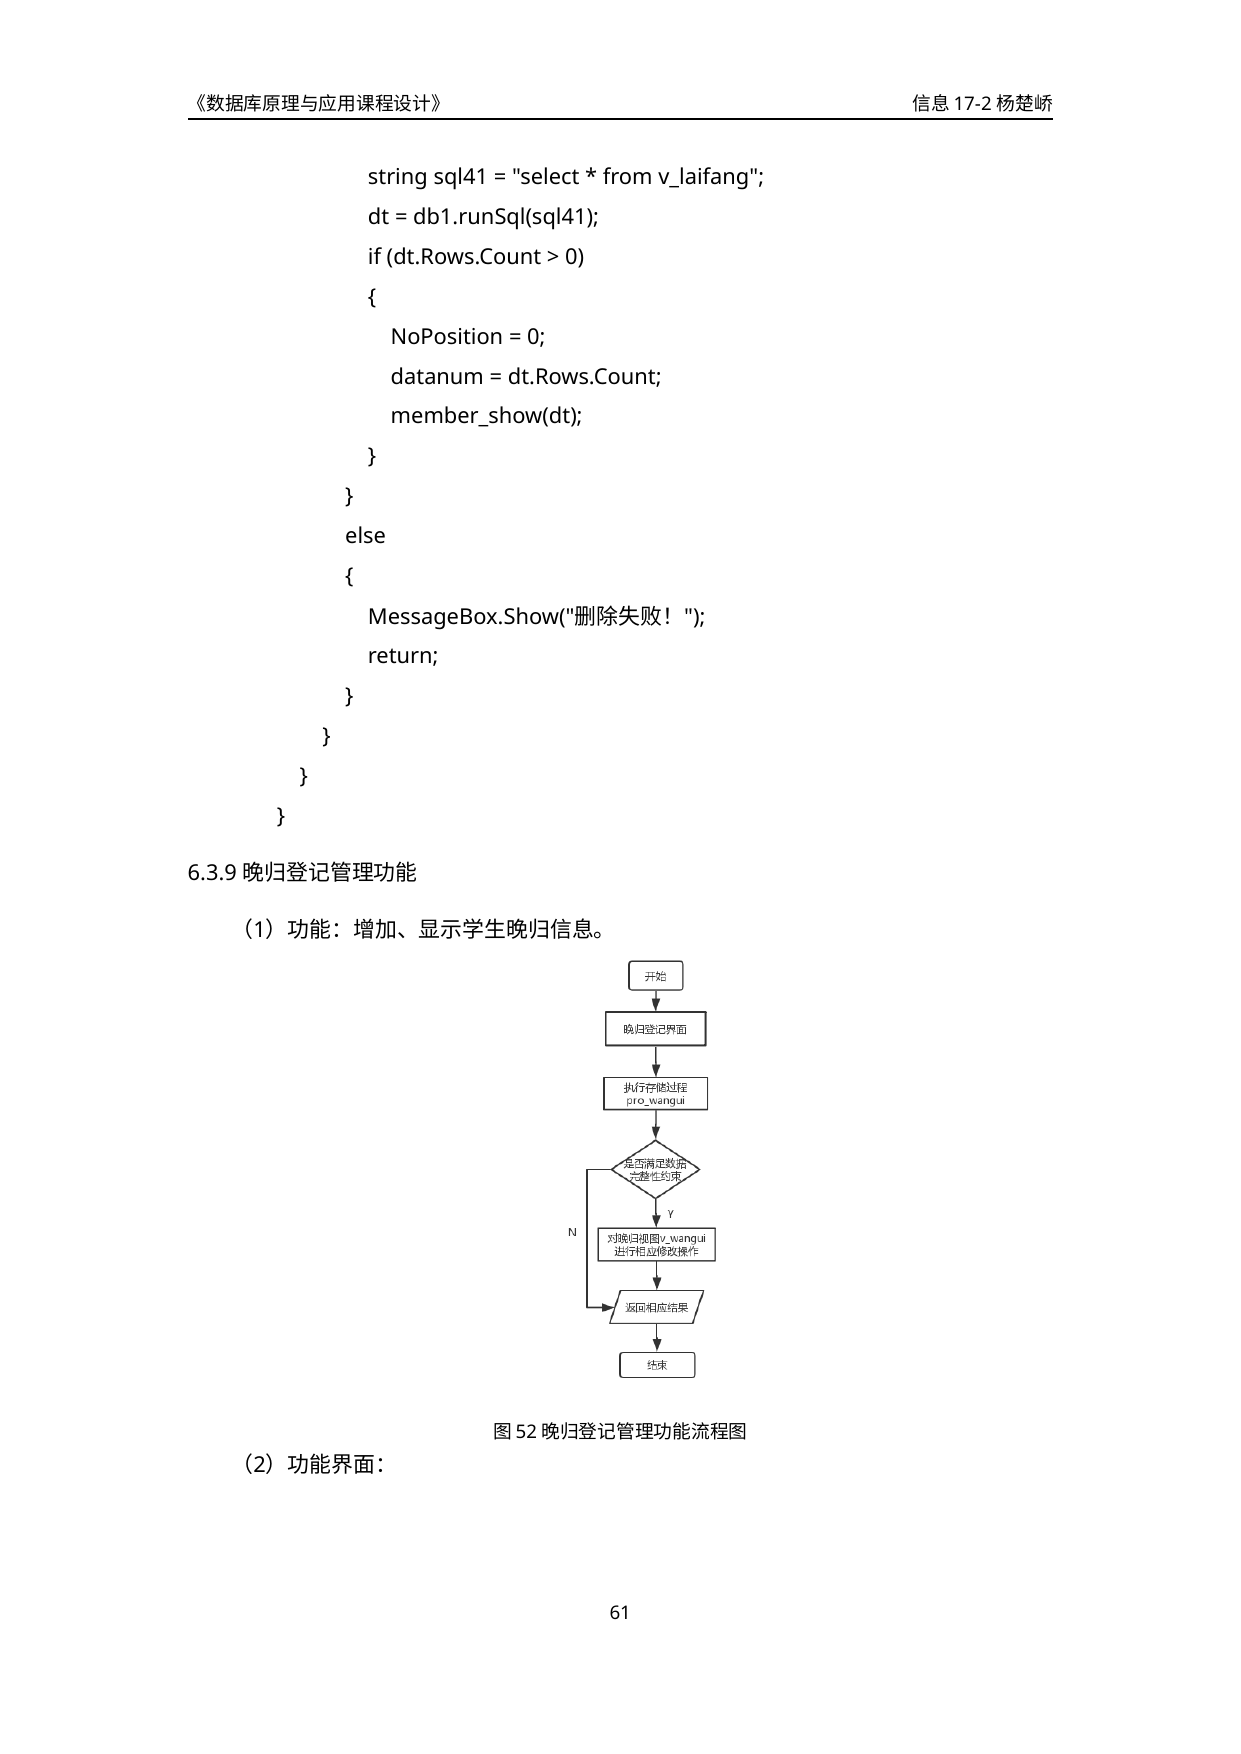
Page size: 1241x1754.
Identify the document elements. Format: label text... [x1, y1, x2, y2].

text MessageBox.Show("删除失败！"); [187, 599, 1053, 631]
text NoPosition = 0; [187, 319, 1053, 352]
text } [187, 799, 1053, 831]
text （2）功能界面： [187, 1447, 1053, 1479]
text else [187, 519, 1053, 551]
text { [187, 279, 1053, 312]
text 6.3.9 晚归登记管理功能 [187, 855, 1053, 887]
text dt = db1.runSql(sql41); [187, 200, 1053, 232]
text } [187, 719, 1053, 751]
text } [187, 479, 1053, 511]
picture [545, 951, 739, 1394]
text } [187, 679, 1053, 711]
text string sql41 = "select * from v_laifang"; [187, 160, 1053, 192]
text { [187, 559, 1053, 591]
text } [187, 439, 1053, 472]
text 图52 晚归登记管理功能流程图 [187, 1414, 1053, 1447]
text member_show(dt); [187, 399, 1053, 432]
text } [187, 759, 1053, 791]
text （1）功能：增加、显示学生晚归信息。 [187, 911, 1053, 944]
text datanum = dt.Rows.Count; [187, 359, 1053, 392]
text if (dt.Rows.Count > 0) [187, 239, 1053, 272]
text return; [187, 639, 1053, 672]
